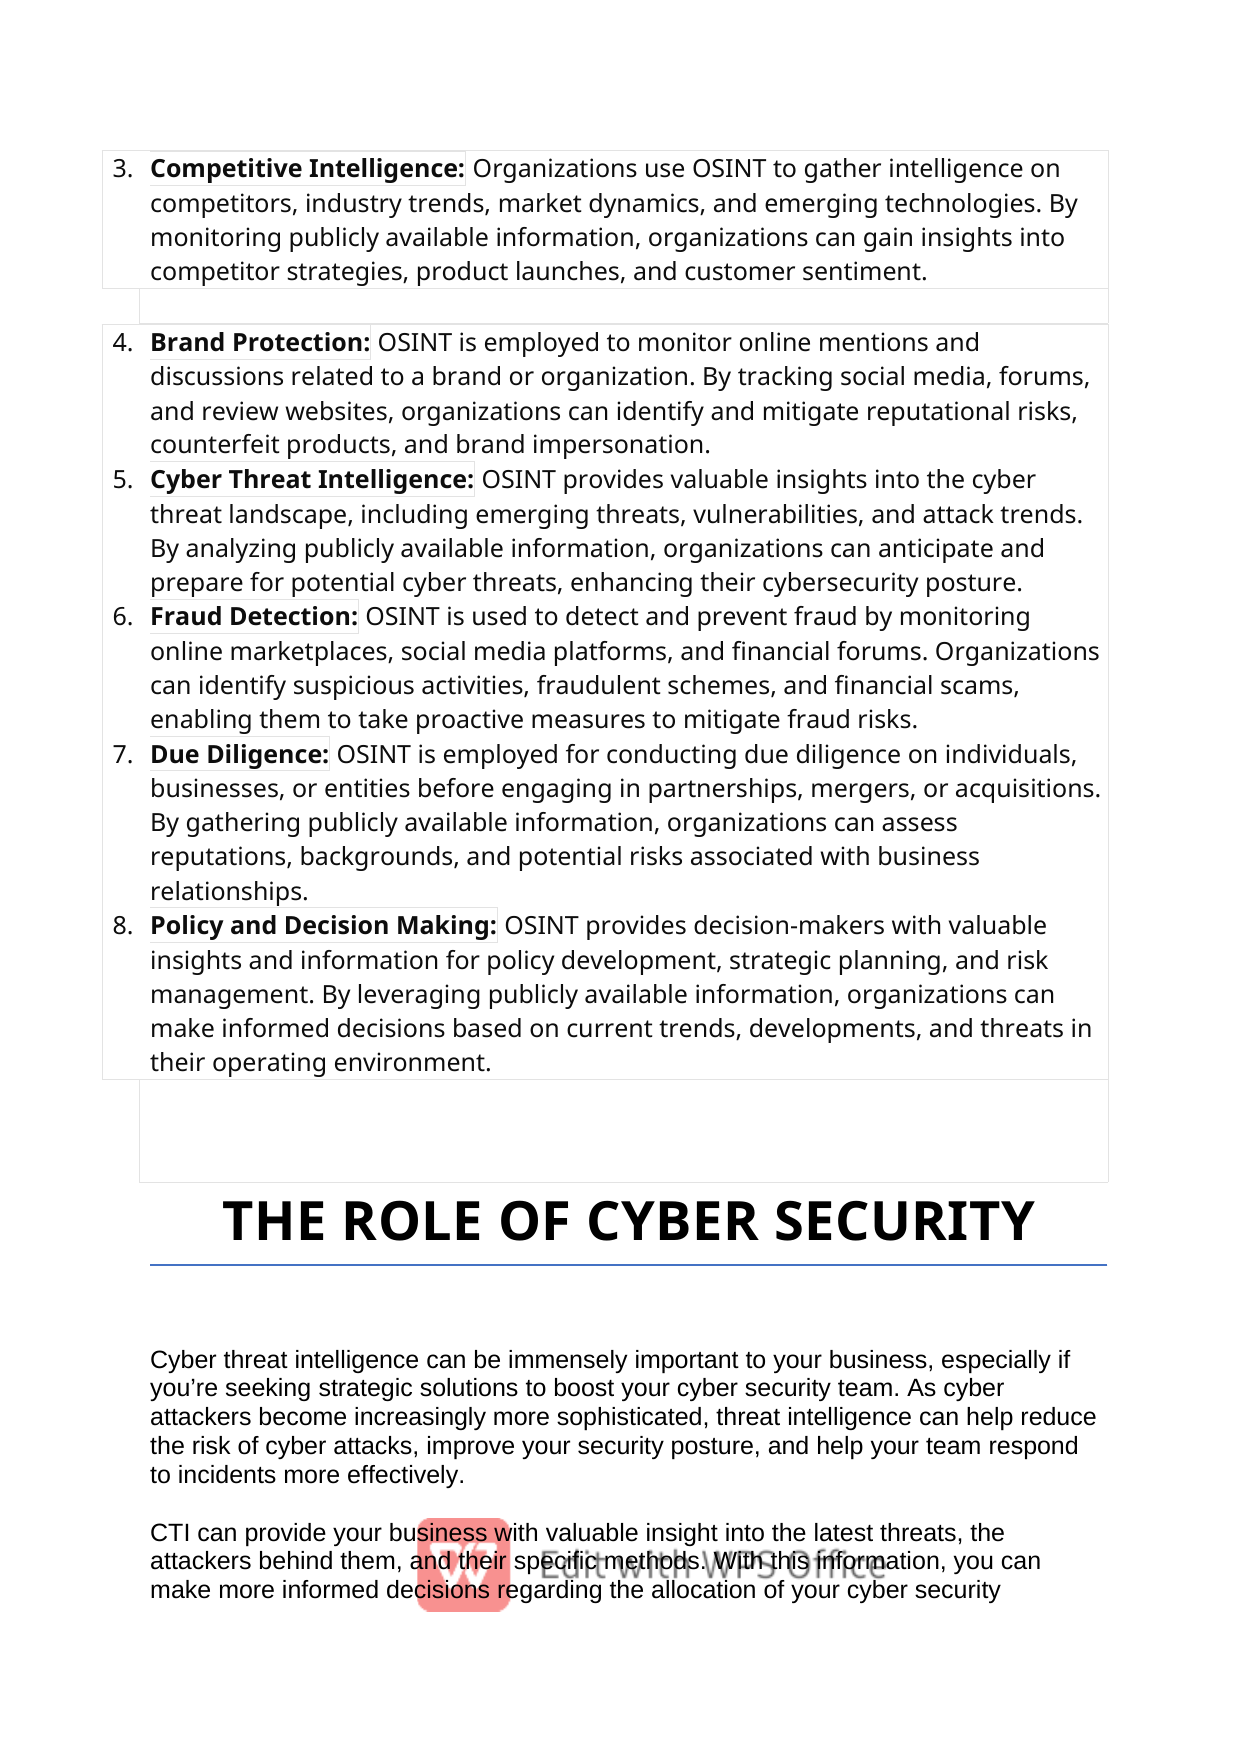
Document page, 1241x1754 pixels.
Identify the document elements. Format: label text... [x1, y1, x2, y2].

list Fraud Detection: OSINT is used to detect and prevent fraud by monitoring online marketplaces, social media platforms, and financial forums. Organizations can identify suspicious activities, fraudulent schemes, and financial scams, enabling them to take proactive measures to mitigate fraud risks. [103, 598, 1108, 735]
list Brand Protection: OSINT is employed to monitor online mentions and discussions related to a brand or organization. By tracking social media, forums, and review websites, organizations can identify and mitigate reputational risks, counterfeit products, and brand impersonation. [103, 325, 1108, 461]
list Policy and Decision Making: OSINT provides decision-makers with valuable insights and information for policy development, strategic planning, and risk management. By leveraging publicly available information, organizations can make informed decisions based on current trends, developments, and threats in their operating environment. [103, 907, 1108, 1079]
list Due Diligence: OSINT is employed for conducting due diligence on individuals, businesses, or entities before engaging in partnerships, mergers, or acquisitions. By gathering publicly available information, organizations can assess reputations, backgrounds, and potential risks associated with business relationships. [103, 735, 1108, 907]
list Cyber Threat Intelligence: OSINT provides valuable insights into the cyber threat landscape, including emerging threats, vulnerabilities, and attack trends. By analyzing publicly available information, organizations can anticipate and prepare for potential cyber threats, enhancing their cybersecurity posture. [103, 461, 1108, 598]
list Competitive Intelligence: Organizations use OSINT to gather intelligence on competitors, industry trends, market dynamics, and emerging technologies. By monitoring publicly available information, organizations can gain insights into competitor strategies, product launches, and customer sentiment. [103, 151, 1108, 288]
picture [417, 1604, 888, 1612]
title THE ROLE OF CYBER SECURITY [150, 1183, 1107, 1264]
text Cyber threat intelligence can be immensely important to your business, especially if you’re seeking strategic solutions to boost your cyber security team. As cyber attackers become increasingly more sophisticated, threat intelligence can help reduce the risk of cyber attacks, improve your security posture, and help your team respond to incidents more effectively. [150, 1344, 1107, 1488]
